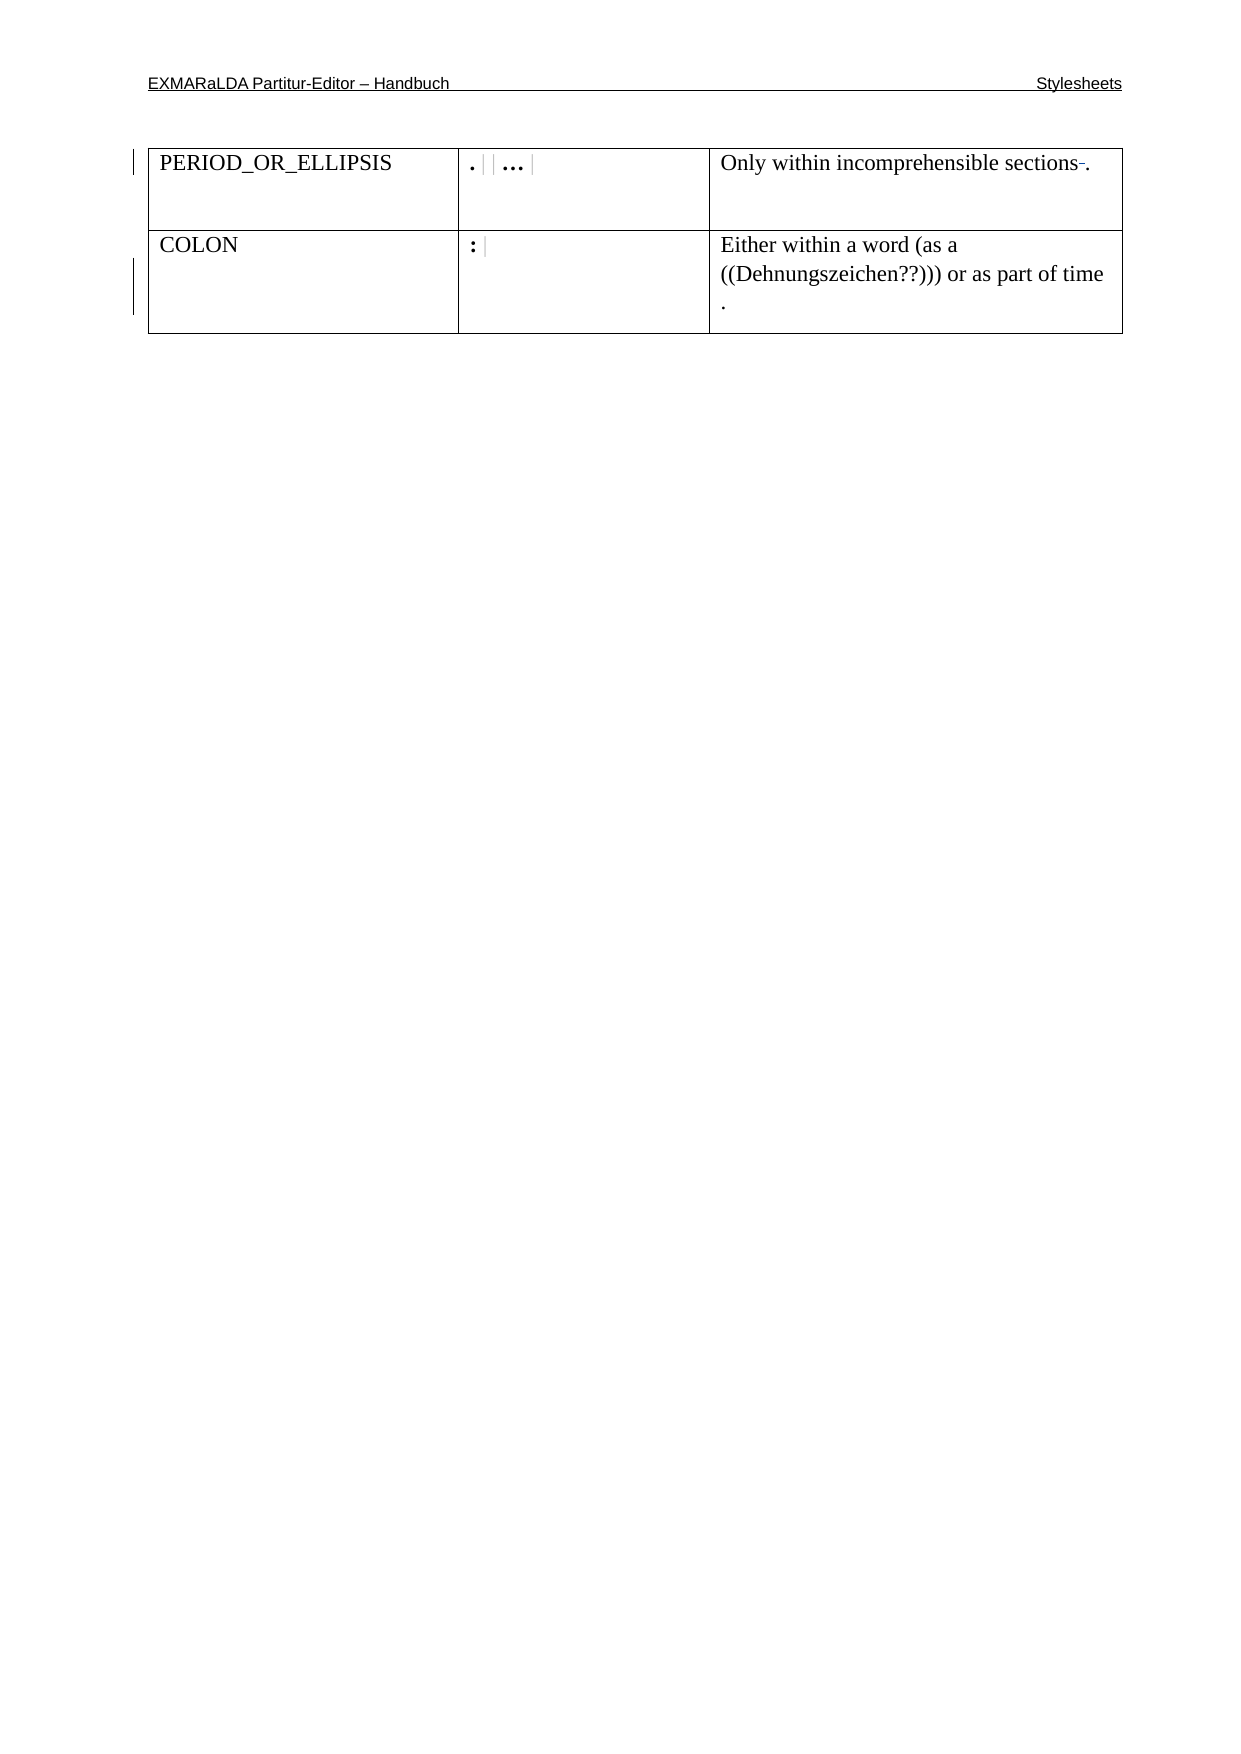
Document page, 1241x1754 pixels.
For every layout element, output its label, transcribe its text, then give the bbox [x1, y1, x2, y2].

table_cell COLON [149, 231, 458, 333]
table_cell . | | … | [459, 149, 709, 230]
table_cell : | [459, 231, 709, 333]
table_cell Either within a word (as a ((Dehnungszeichen??))) or as part of time. [710, 231, 1122, 333]
table_cell PERIOD_OR_ELLIPSIS [149, 149, 458, 230]
table_cell Only within incomprehensible sections. [710, 149, 1122, 230]
